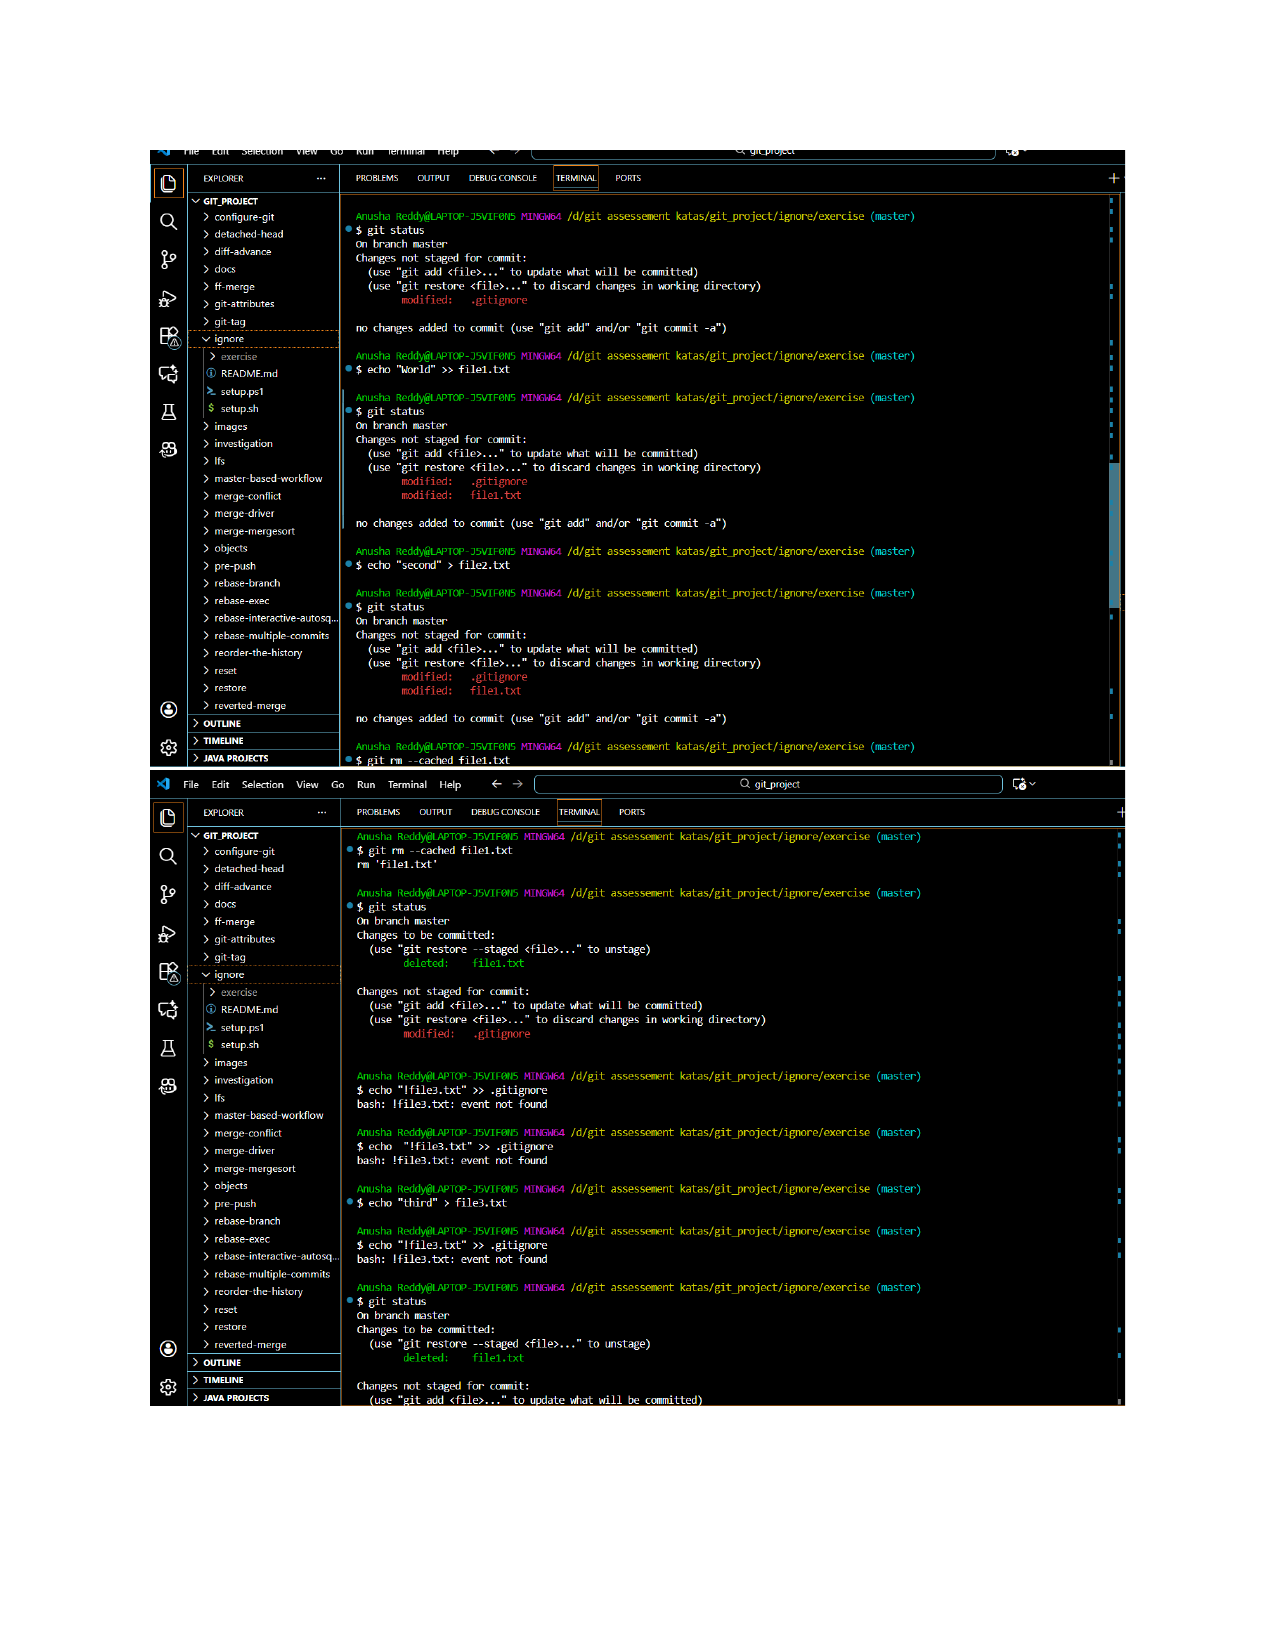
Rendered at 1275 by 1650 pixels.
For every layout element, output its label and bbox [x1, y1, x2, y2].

picture [150, 150, 1125, 767]
picture [150, 770, 1125, 1406]
